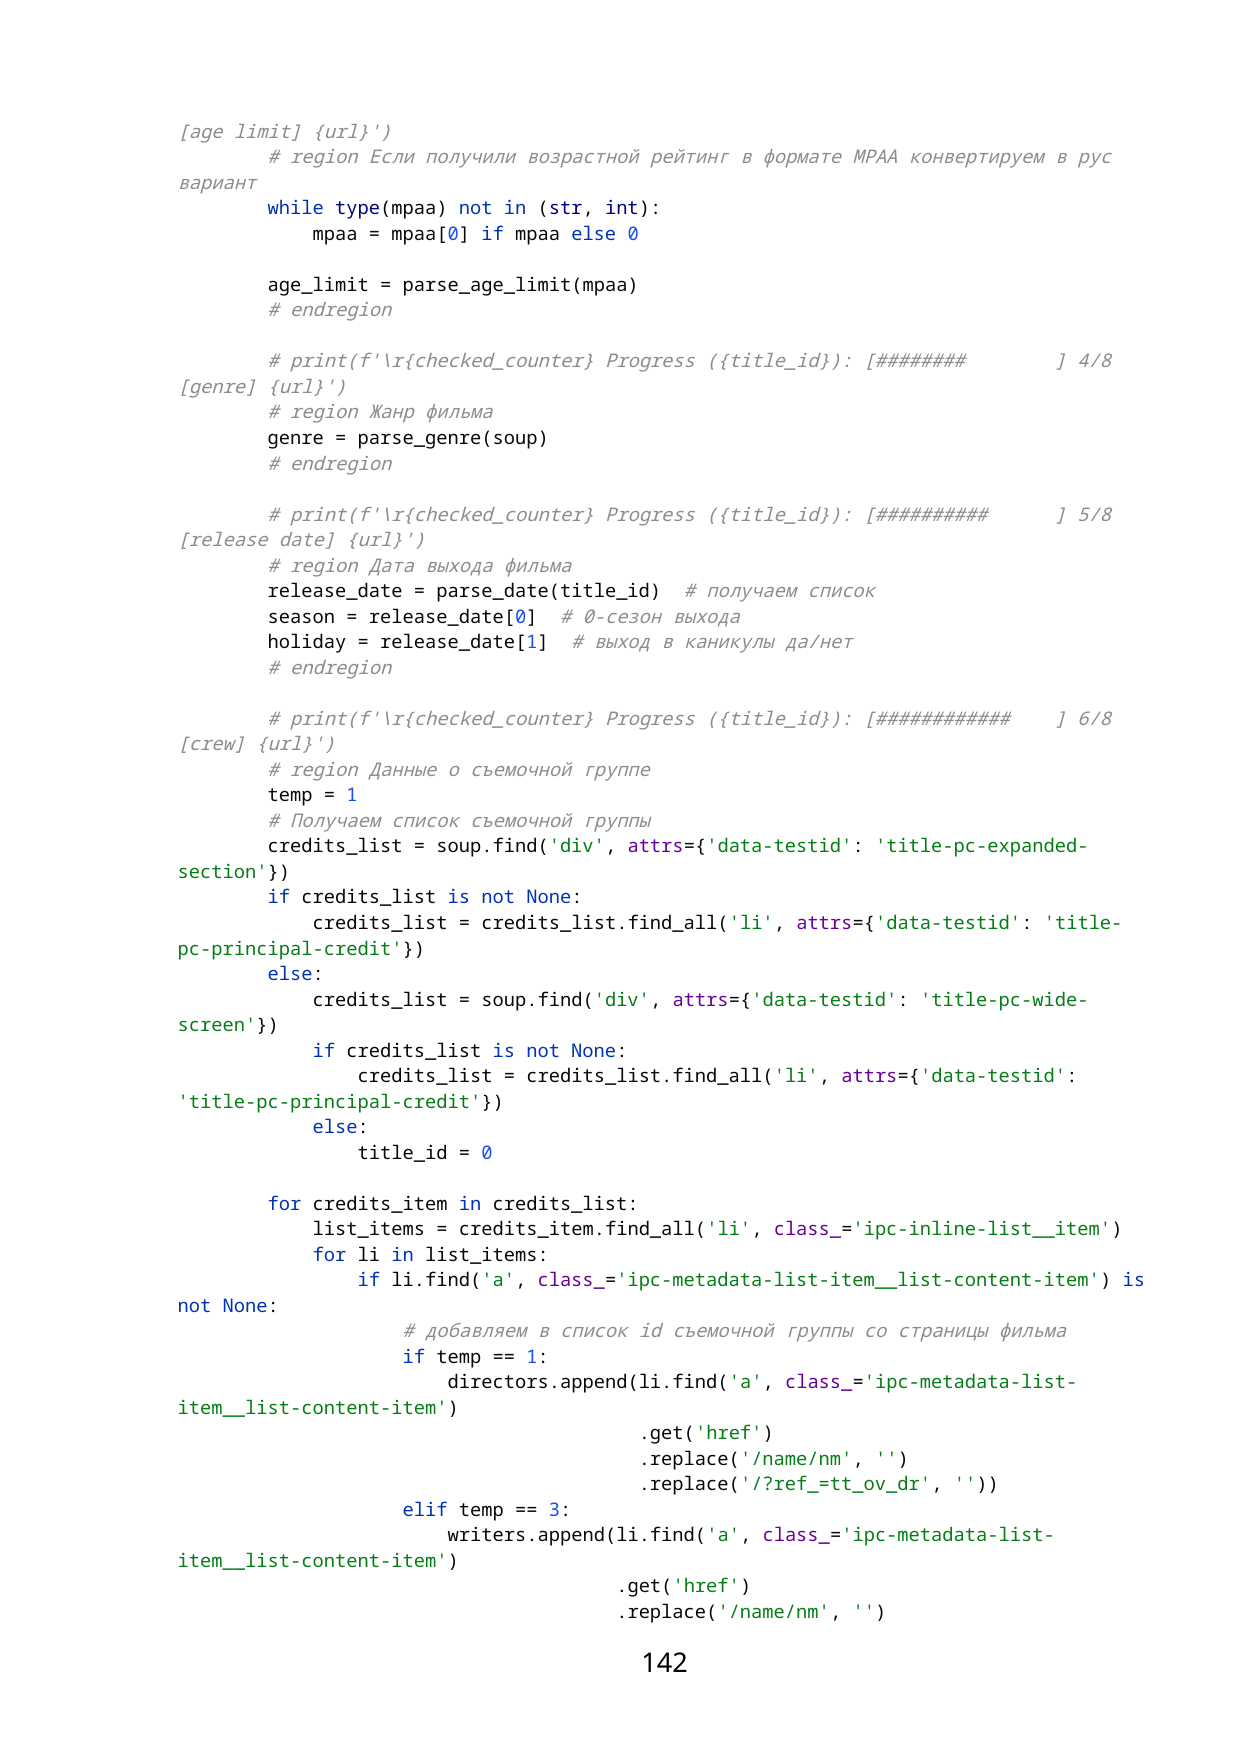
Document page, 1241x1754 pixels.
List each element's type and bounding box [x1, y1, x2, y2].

text [177, 118, 1152, 1624]
